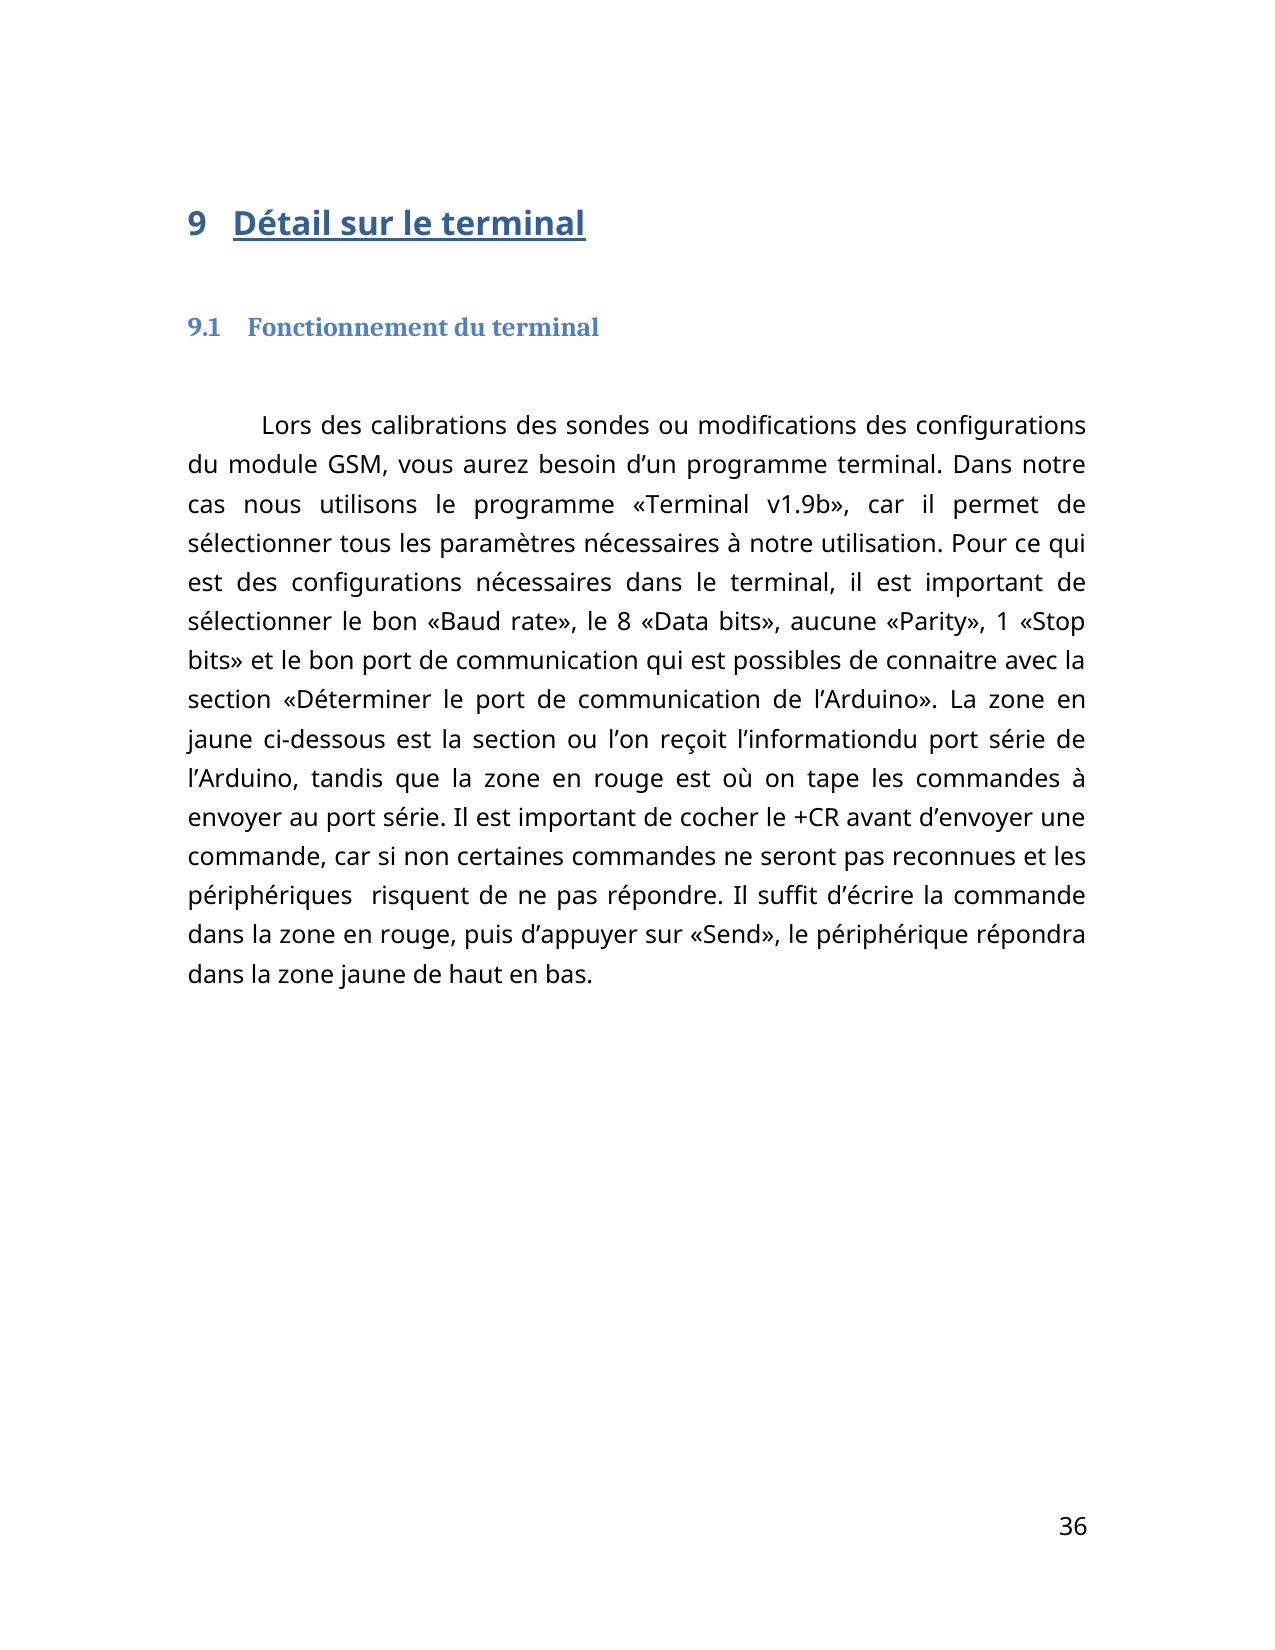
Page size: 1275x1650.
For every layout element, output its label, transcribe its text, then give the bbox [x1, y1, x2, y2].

subtitle Fonctionnement du terminal [187, 312, 1087, 343]
text Lors des calibrations des sondes ou modifications des configurations du module GSM, vous aurez besoin d’un programme terminal. Dans notre cas nous utilisons le programme «Terminal v1.9b», car il permet de sélectionner tous les paramètres nécessaires à notre utilisation. Pour ce qui est des configurations nécessaires dans le terminal, il est important de sélectionner le bon «Baud rate», le 8 «Data bits», aucune «Parity», 1 «Stop bits» et le bon port de communication qui est possibles de connaitre avec la section «Déterminer le port de communication de l’Arduino». La zone en jaune ci-dessous est la section ou l’on reçoit l’informationdu port série de l’Arduino, tandis que la zone en rouge est où on tape les commandes à envoyer au port série. Il est important de cocher le +CR avant d’envoyer une commande, car si non certaines commandes ne seront pas reconnues et les périphériques risquent de ne pas répondre. Il suffit d’écrire la commande dans la zone en rouge, puis d’appuyer sur «Send», le périphérique répondra dans la zone jaune de haut en bas. [187, 408, 1087, 990]
subtitle Détail sur le terminal [187, 200, 1087, 245]
